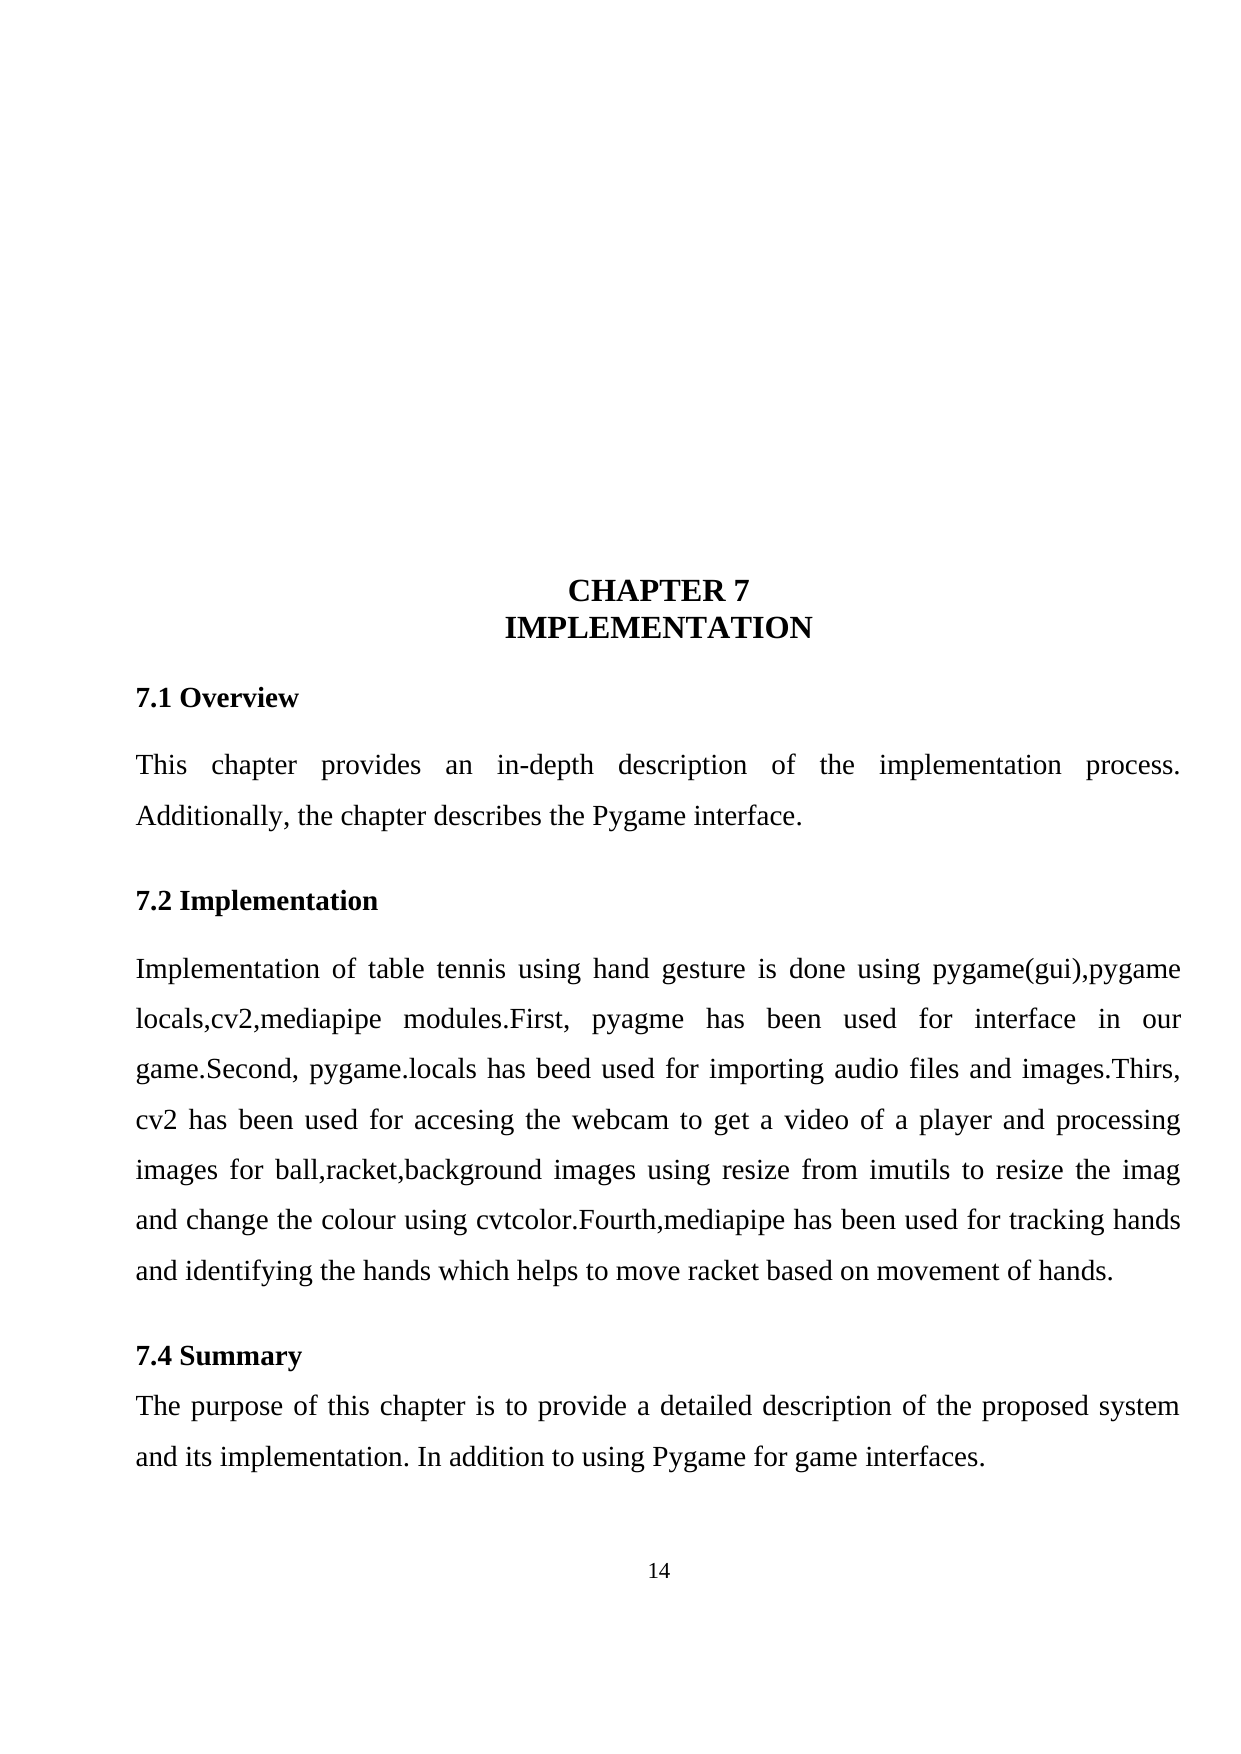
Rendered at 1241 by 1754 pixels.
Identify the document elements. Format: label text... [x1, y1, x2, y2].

text The purpose of this chapter is to provide a detailed description of the proposed system and its implementation. In addition to using Pygame for game interfaces. [135, 1388, 1182, 1472]
text 7.4 Summary [135, 1338, 1182, 1371]
text CHAPTER 7 [135, 571, 1182, 608]
text 7.1 Overview [135, 681, 1182, 714]
text IMPLEMENTATION [135, 609, 1182, 646]
text Implementation of table tennis using hand gesture is done using pygame(gui),pygame locals,cv2,mediapipe modules.First, pyagme has been used for interface in our game.Second, pygame.locals has beed used for importing audio files and images.Thirs, cv2 has been used for accesing the webcam to get a video of a player and processing images for ball,racket,background images using resize from imutils to resize the imag and change the colour using cvtcolor.Fourth,mediapipe has been used for tracking hands and identifying the hands which helps to move racket based on movement of hands. [135, 951, 1182, 1286]
text This chapter provides an in-depth description of the implementation process. Additionally, the chapter describes the Pygame interface. [135, 747, 1182, 831]
text 7.2 Implementation [135, 883, 1182, 916]
